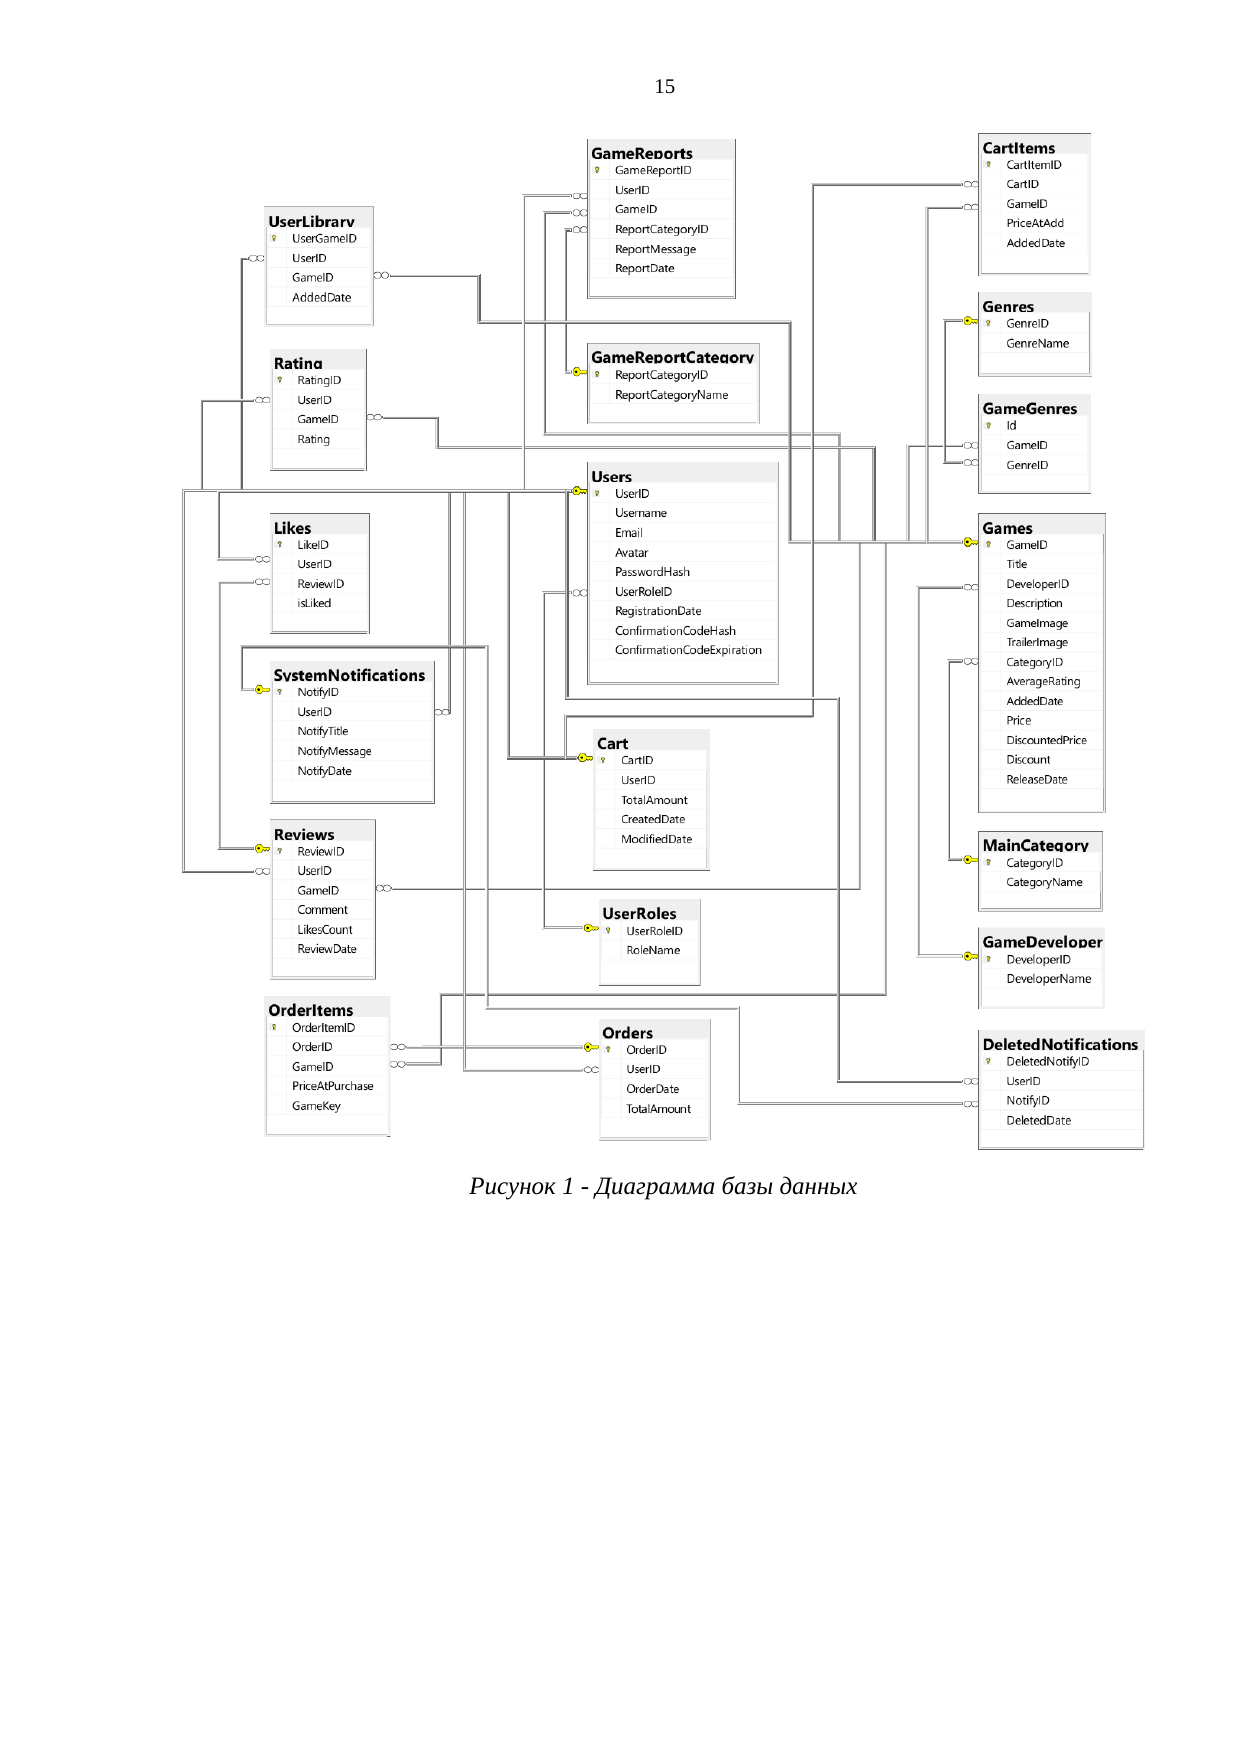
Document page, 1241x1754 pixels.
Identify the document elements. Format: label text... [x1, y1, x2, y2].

text Рисунок 1 - Диаграмма базы данных [148, 122, 1181, 1199]
